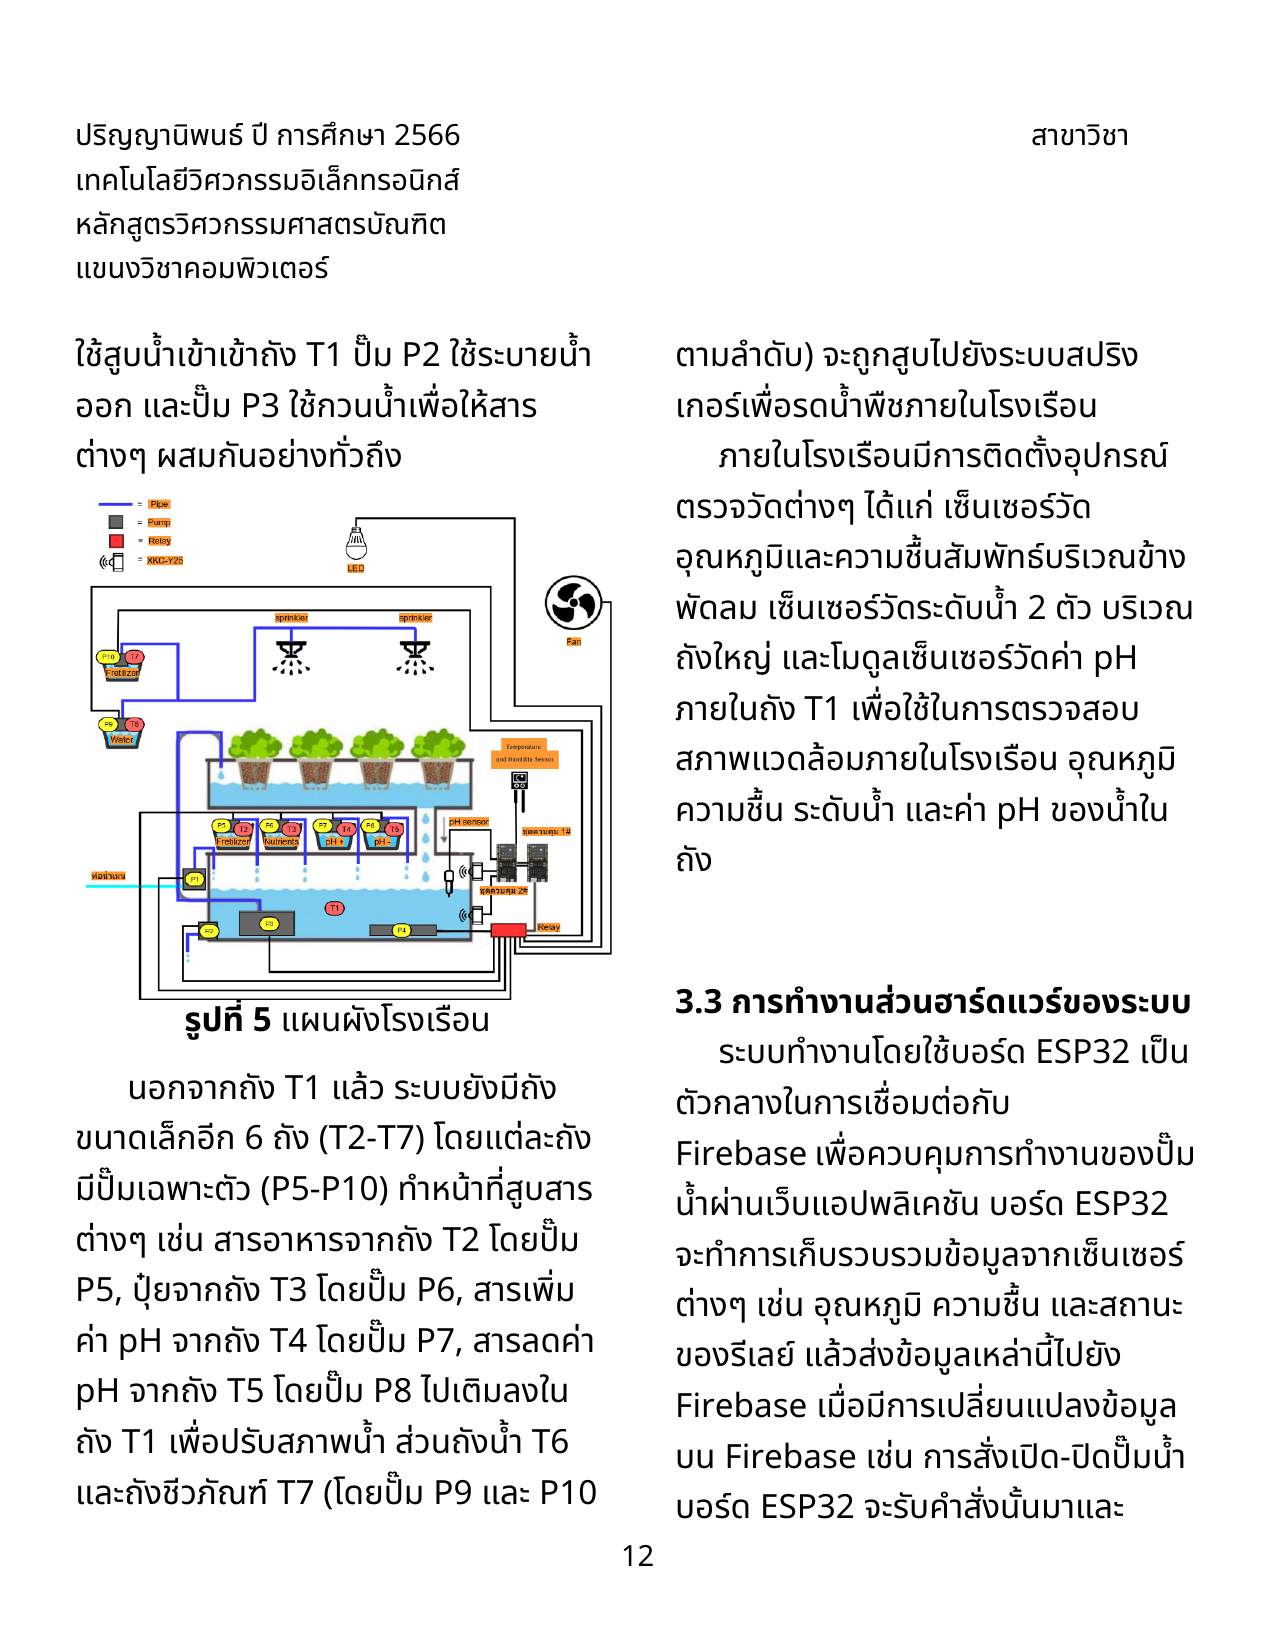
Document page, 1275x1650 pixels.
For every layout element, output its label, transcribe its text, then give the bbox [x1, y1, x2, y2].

picture [83, 497, 630, 1000]
text รูปที่ 5 แผนผังโรงเรือน [75, 996, 600, 1047]
text นอกจากถัง T1 แล้ว ระบบยังมีถังขนาดเล็กอีก 6 ถัง (T2-T7) โดยแต่ละถังมีปั๊มเฉพาะตัว (P5-P10) ทำหน้าที่สูบสารต่างๆ เช่น สารอาหารจากถัง T2 โดยปั๊ม P5, ปุ๋ยจากถัง T3 โดยปั๊ม P6, สารเพิ่มค่า pH จากถัง T4 โดยปั๊ม P7, สารลดค่า pH จากถัง T5 โดยปั๊ม P8 ไปเติมลงในถัง T1 เพื่อปรับสภาพน้ำ ส่วนถังน้ำ T6 และถังชีวภัณฑ์ T7 (โดยปั๊ม P9 และ P10 ตามลำดับ) จะถูกสูบไปยังระบบสปริงเกอร์เพื่อรดน้ำพืชภายในโรงเรือน [75, 1063, 600, 1519]
text 3.3 การทำงานส่วนฮาร์ดแวร์ของระบบ [675, 978, 1200, 1028]
text นอกจากถัง T1 แล้ว ระบบยังมีถังขนาดเล็กอีก 6 ถัง (T2-T7) โดยแต่ละถังมีปั๊มเฉพาะตัว (P5-P10) ทำหน้าที่สูบสารต่างๆ เช่น สารอาหารจากถัง T2 โดยปั๊ม P5, ปุ๋ยจากถัง T3 โดยปั๊ม P6, สารเพิ่มค่า pH จากถัง T4 โดยปั๊ม P7, สารลดค่า pH จากถัง T5 โดยปั๊ม P8 ไปเติมลงในถัง T1 เพื่อปรับสภาพน้ำ ส่วนถังน้ำ T6 และถังชีวภัณฑ์ T7 (โดยปั๊ม P9 และ P10 ตามลำดับ) จะถูกสูบไปยังระบบสปริงเกอร์เพื่อรดน้ำพืชภายในโรงเรือน [675, 331, 1200, 432]
text ภายในโรงเรือนมีการติดตั้งอุปกรณ์ตรวจวัดต่างๆ ได้แก่ เซ็นเซอร์วัดอุณหภูมิและความชื้นสัมพัทธ์บริเวณข้างพัดลม เซ็นเซอร์วัดระดับน้ำ 2 ตัว บริเวณถังใหญ่ และโมดูลเซ็นเซอร์วัดค่า pH ภายในถัง T1 เพื่อใช้ในการตรวจสอบสภาพแวดล้อมภายในโรงเรือน อุณหภูมิ ความชื้น ระดับน้ำ และค่า pH ของน้ำในถัง [675, 432, 1200, 887]
